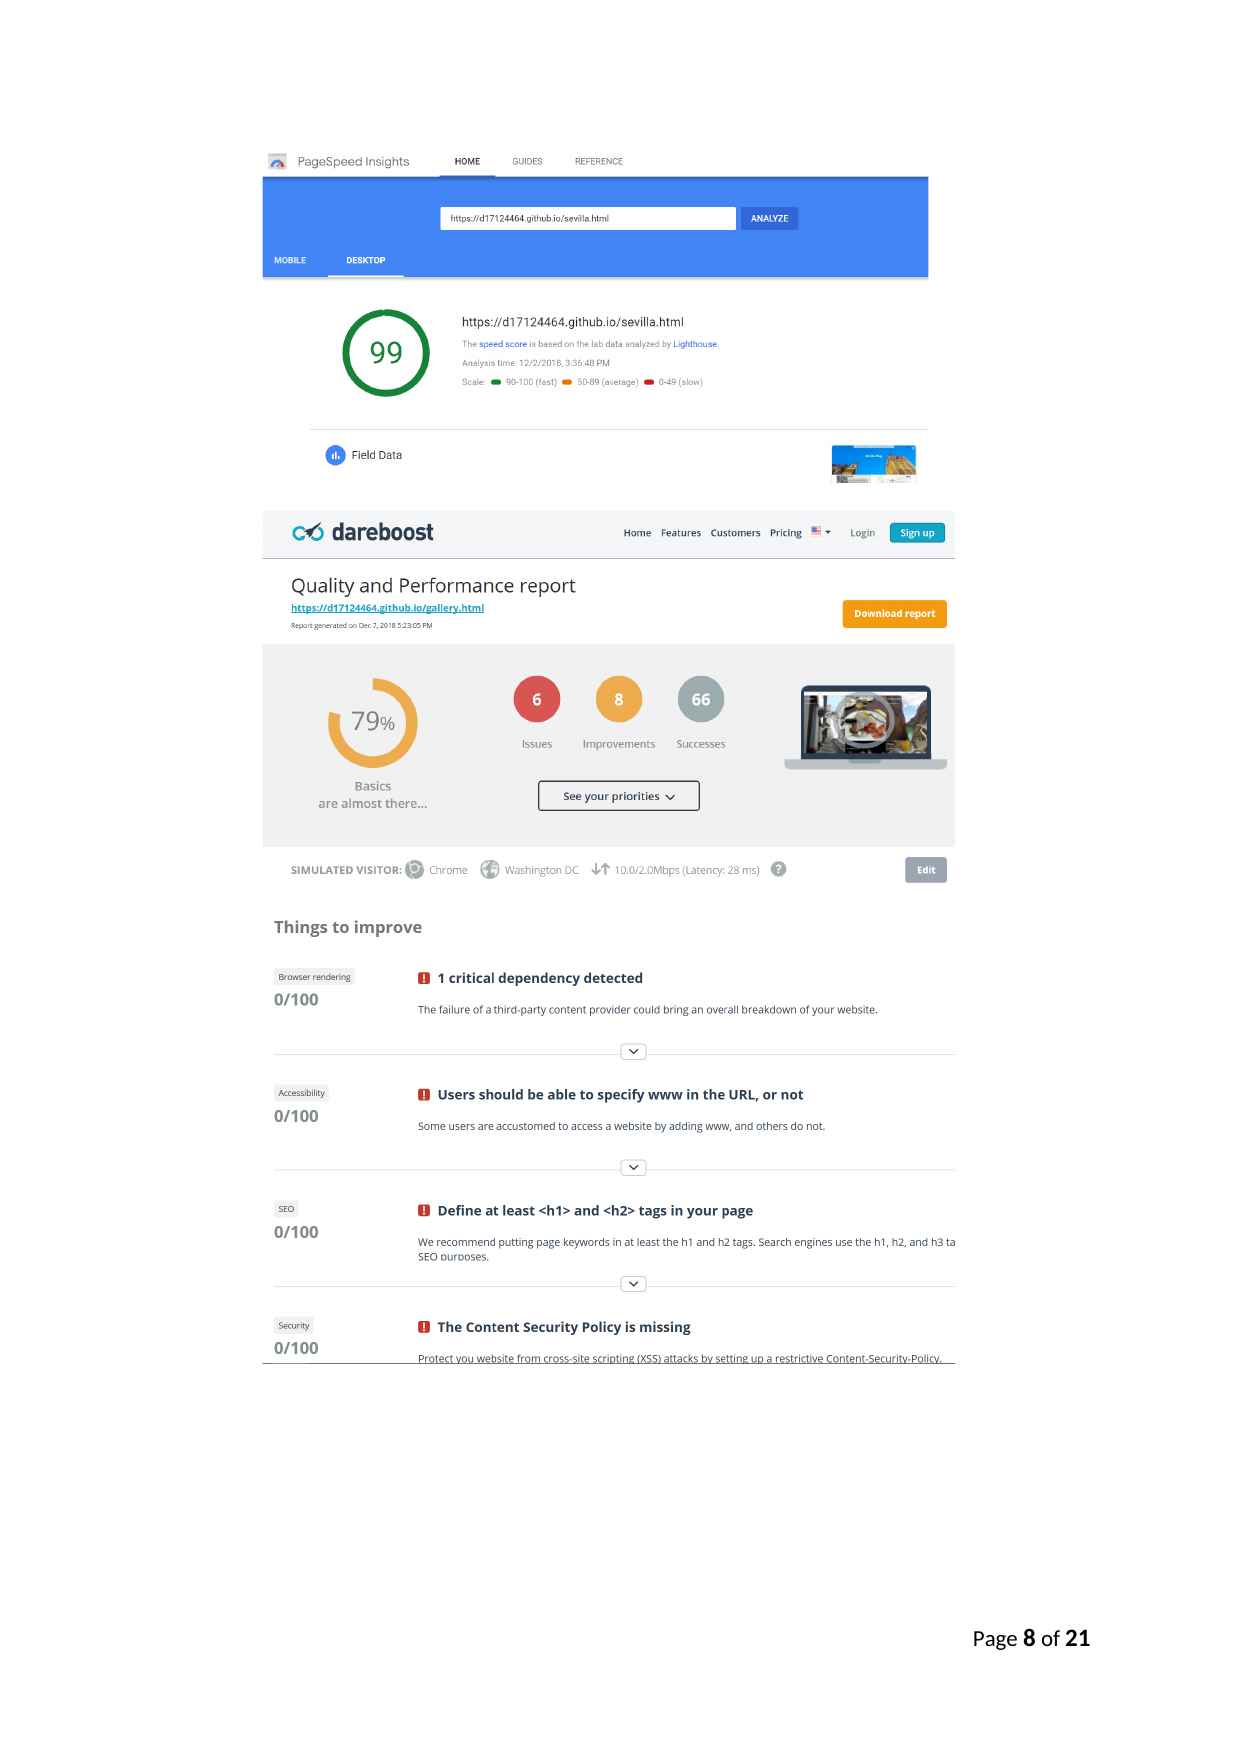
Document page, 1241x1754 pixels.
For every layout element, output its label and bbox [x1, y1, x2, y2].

picture [262, 511, 956, 887]
picture [262, 915, 956, 1364]
picture [262, 150, 929, 483]
